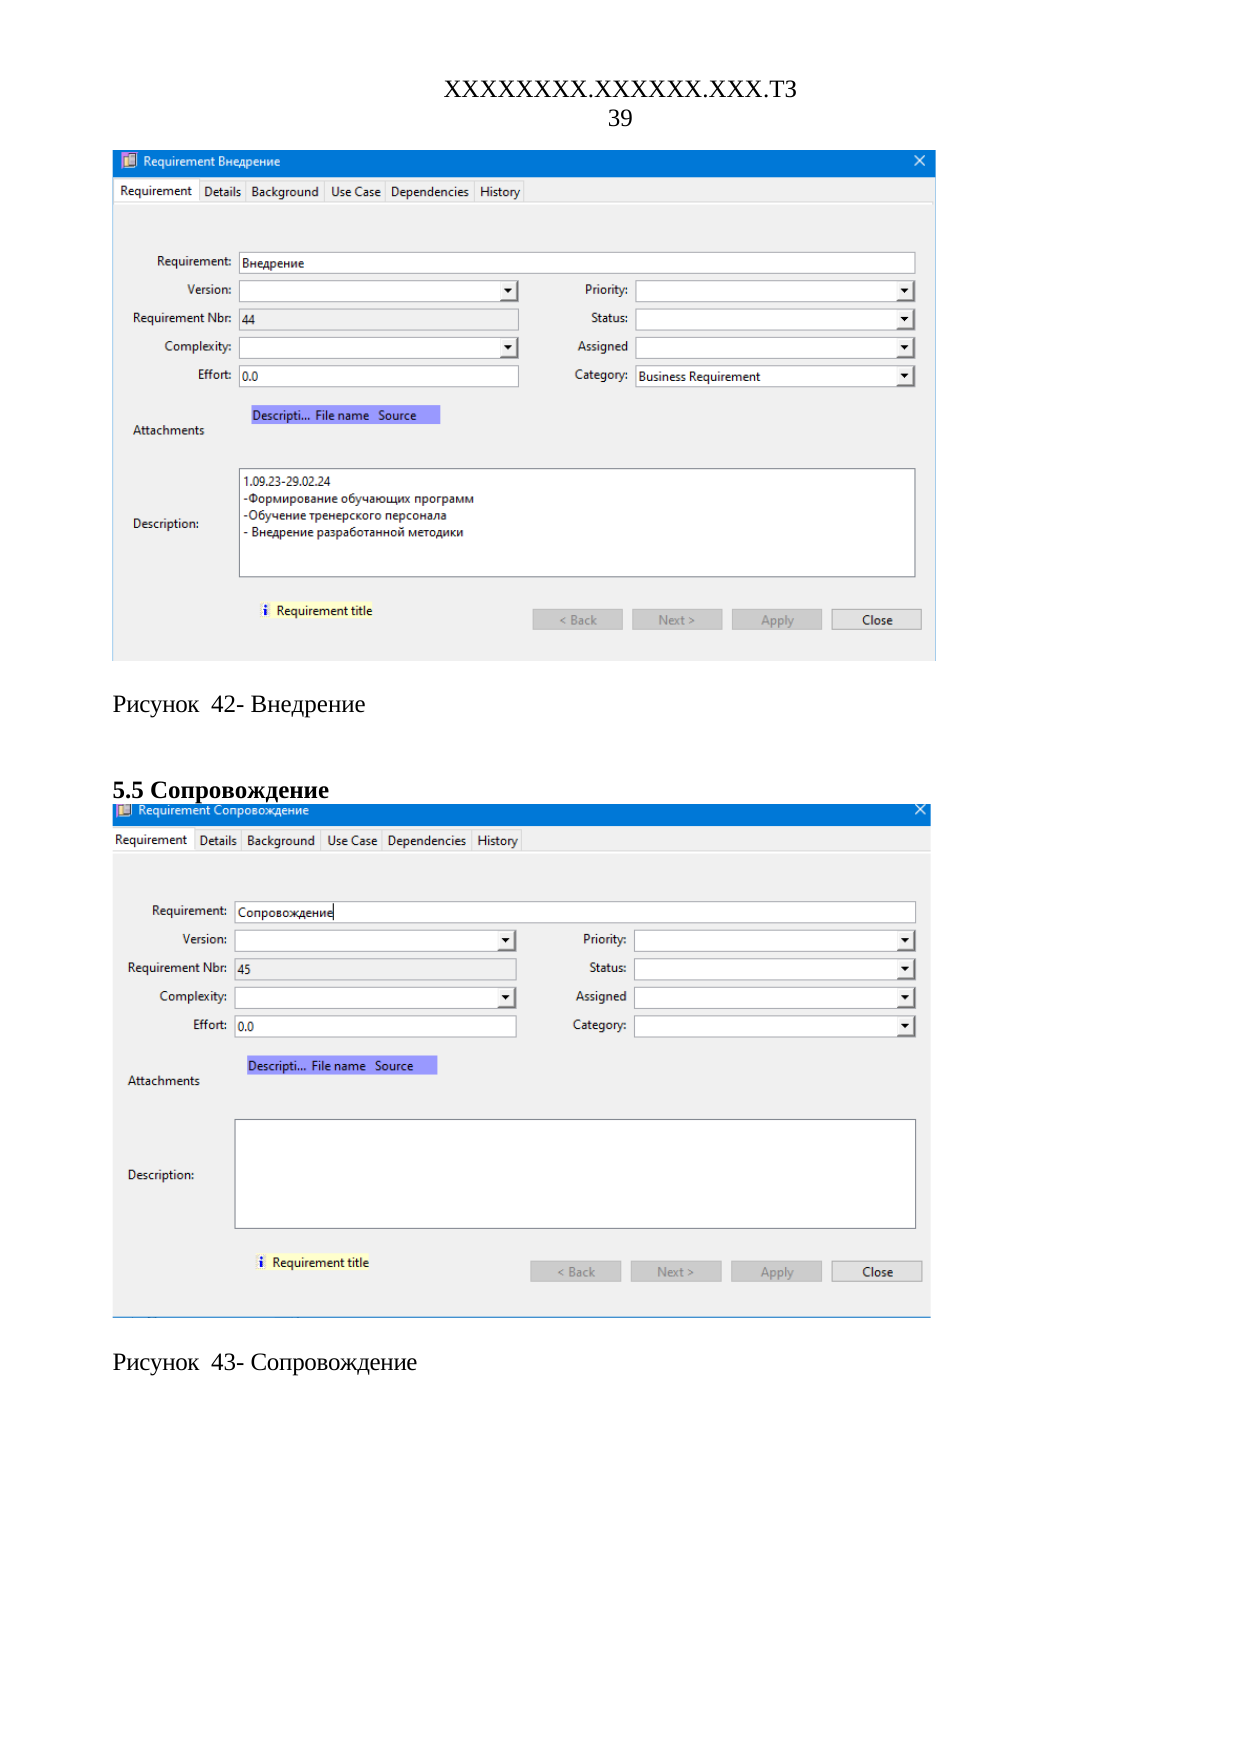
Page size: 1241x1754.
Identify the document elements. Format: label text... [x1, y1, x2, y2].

text 5.5 Сопровождение [112, 775, 1128, 804]
picture [112, 804, 931, 1318]
text Рисунок 43- Сопровождение [112, 1347, 1128, 1375]
text Рисунок 42- Внедрение [112, 689, 1128, 718]
picture [112, 150, 936, 661]
